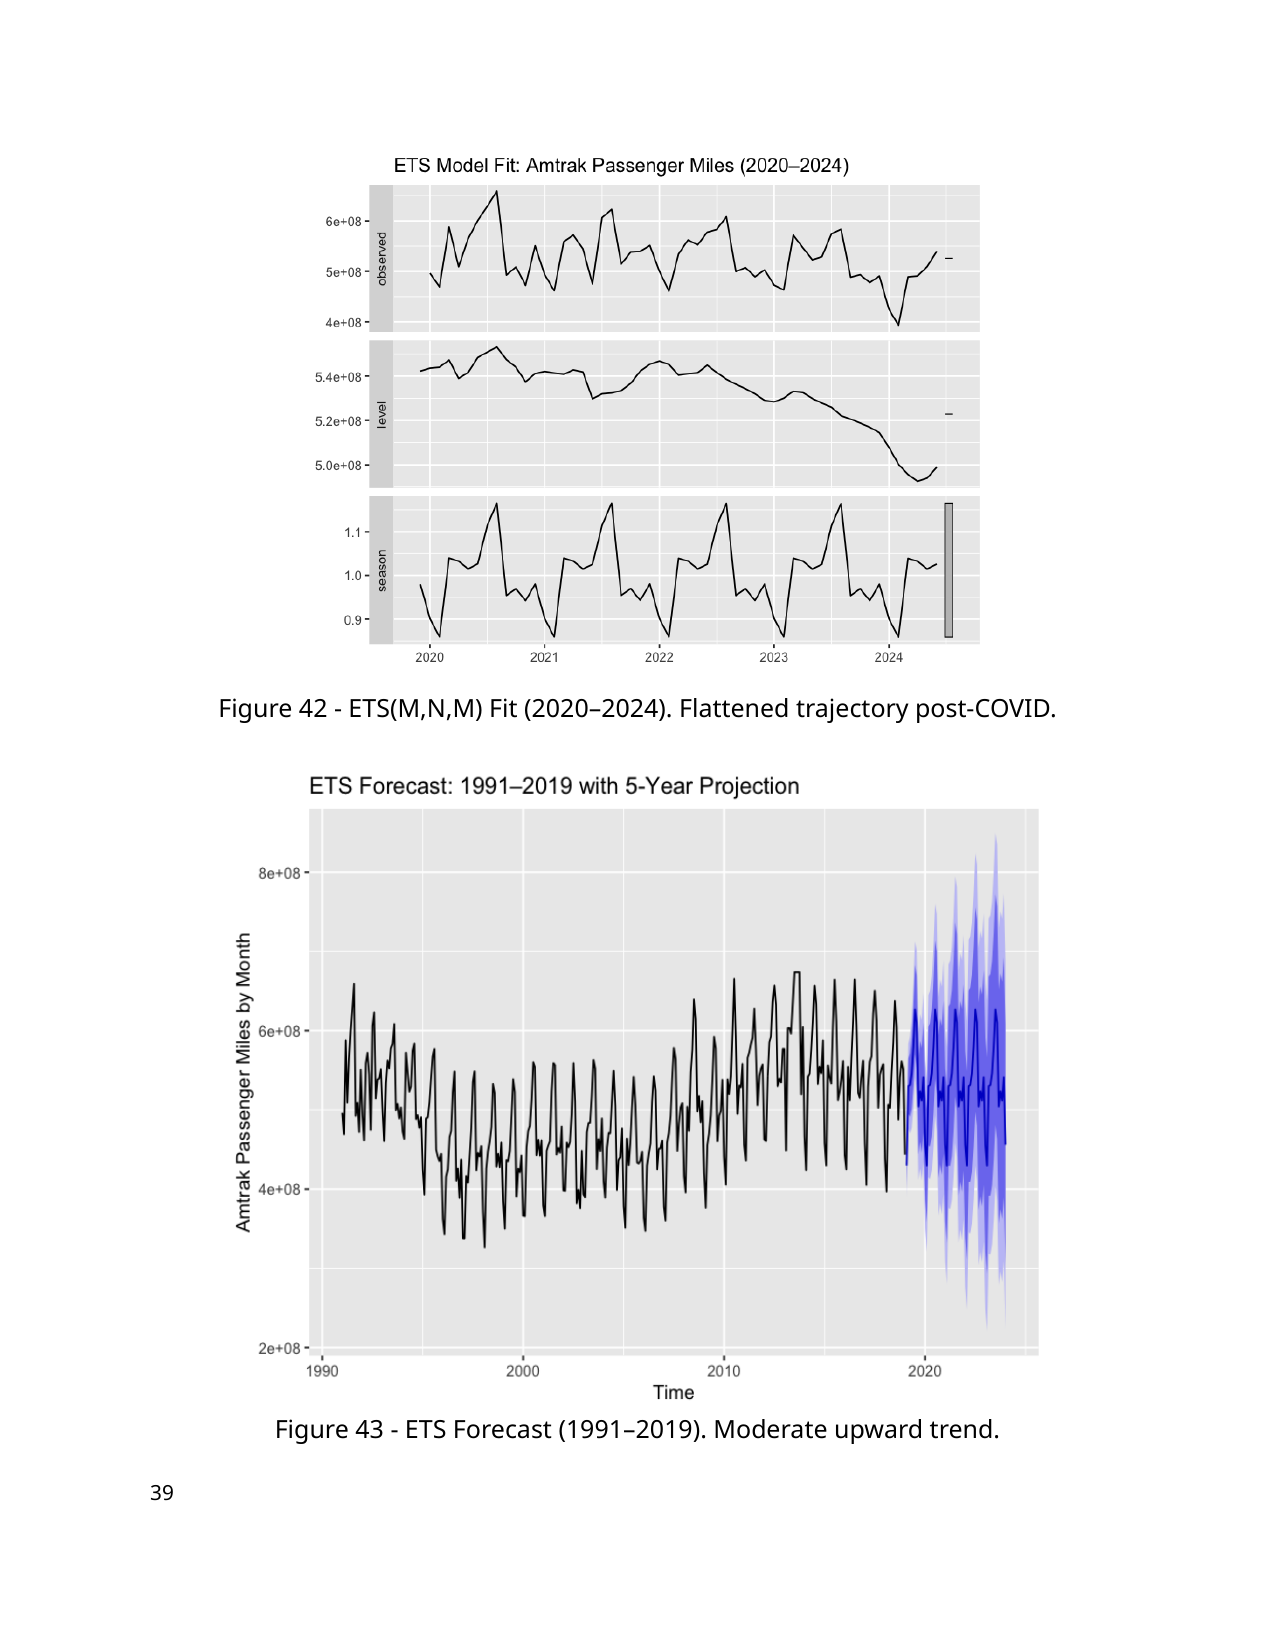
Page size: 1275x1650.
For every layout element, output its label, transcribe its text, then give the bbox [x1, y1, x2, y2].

picture [288, 150, 987, 691]
picture [227, 767, 1048, 1412]
text Figure 43 - ETS Forecast (1991–2019). Moderate upward trend. [150, 1411, 1125, 1446]
text Figure 42 - ETS(M,N,M) Fit (2020–2024). Flattened trajectory post-COVID. [150, 691, 1125, 725]
